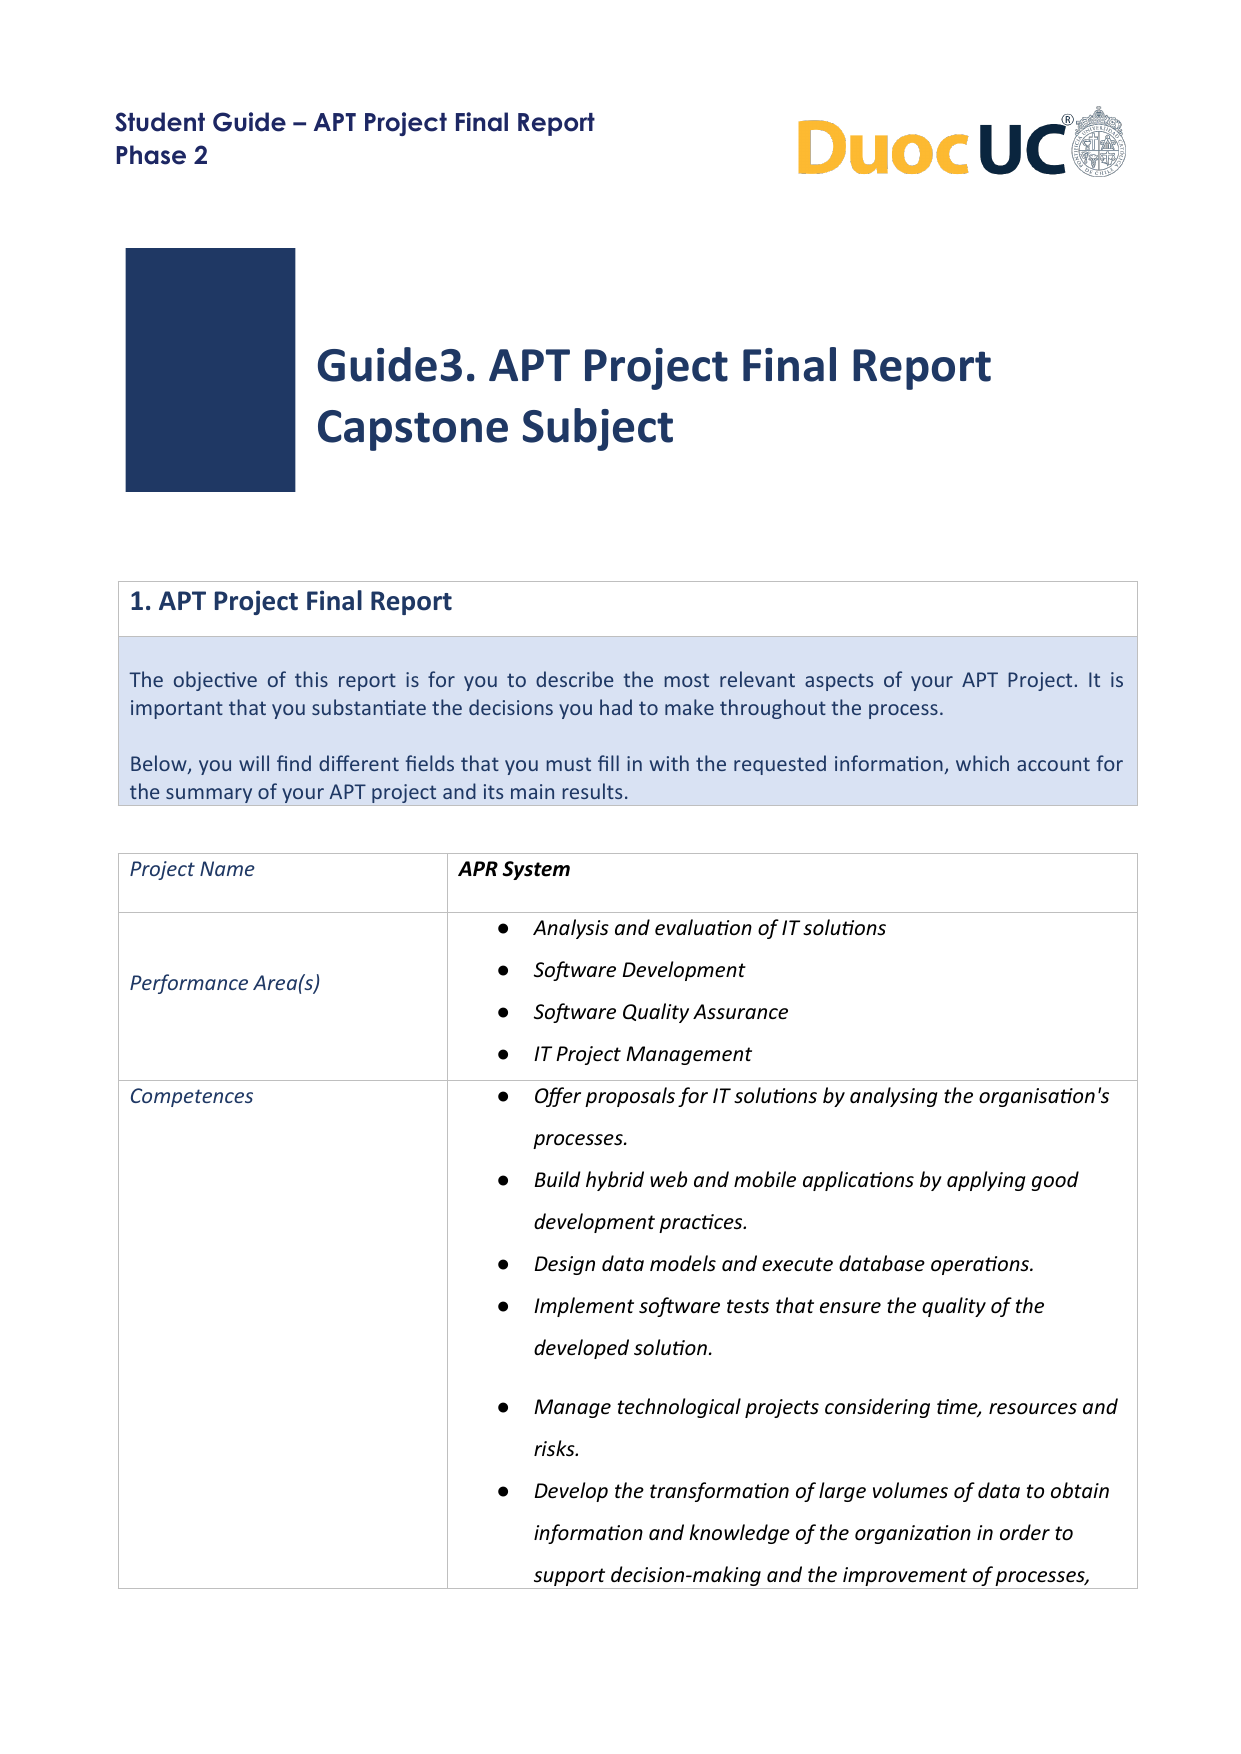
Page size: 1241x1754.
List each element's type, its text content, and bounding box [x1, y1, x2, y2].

table_header 1. APT Project Final Report [119, 582, 1137, 636]
table_header APR System [448, 854, 1137, 912]
table_cell Performance Area(s) [119, 913, 447, 1080]
table_cell Competences [119, 1081, 447, 1588]
table_header Project Name [119, 854, 447, 912]
picture [798, 106, 1126, 177]
table_cell The objective of this report is for you to describe the most relevant aspects of your APT Project. It is important that you substantiate the decisions you had to make throughout the process. Below, you will find different fields that you must fill in with the requested information, which account for the summary of your APT project and its main results. [119, 637, 1137, 805]
table_cell Analysis and evaluation of IT solutions Software Development Software Quality Assurance IT Project Management [448, 913, 1137, 1080]
